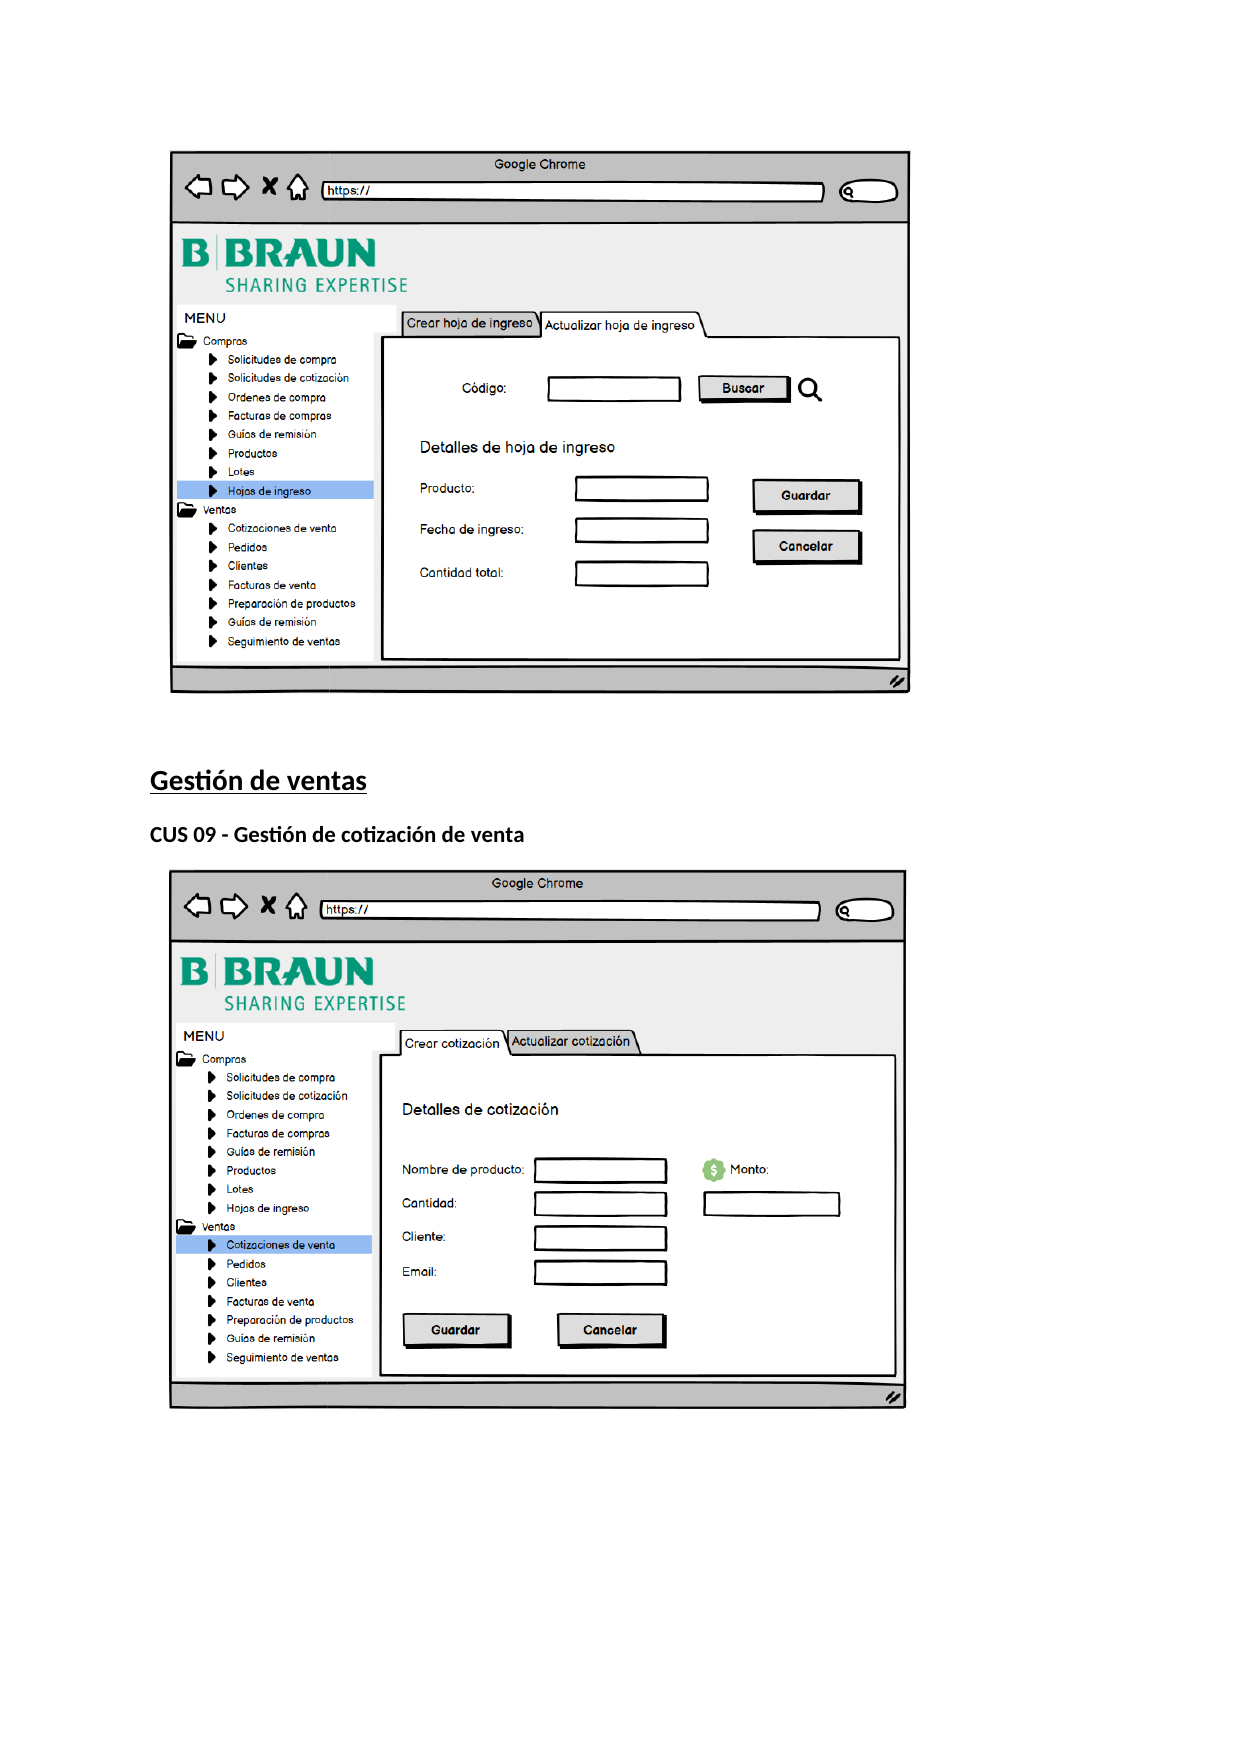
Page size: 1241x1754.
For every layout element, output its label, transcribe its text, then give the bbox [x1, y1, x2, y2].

text Gestión de ventas [150, 762, 1090, 798]
text CUS 09 - Gestión de cotización de venta [150, 820, 1090, 848]
